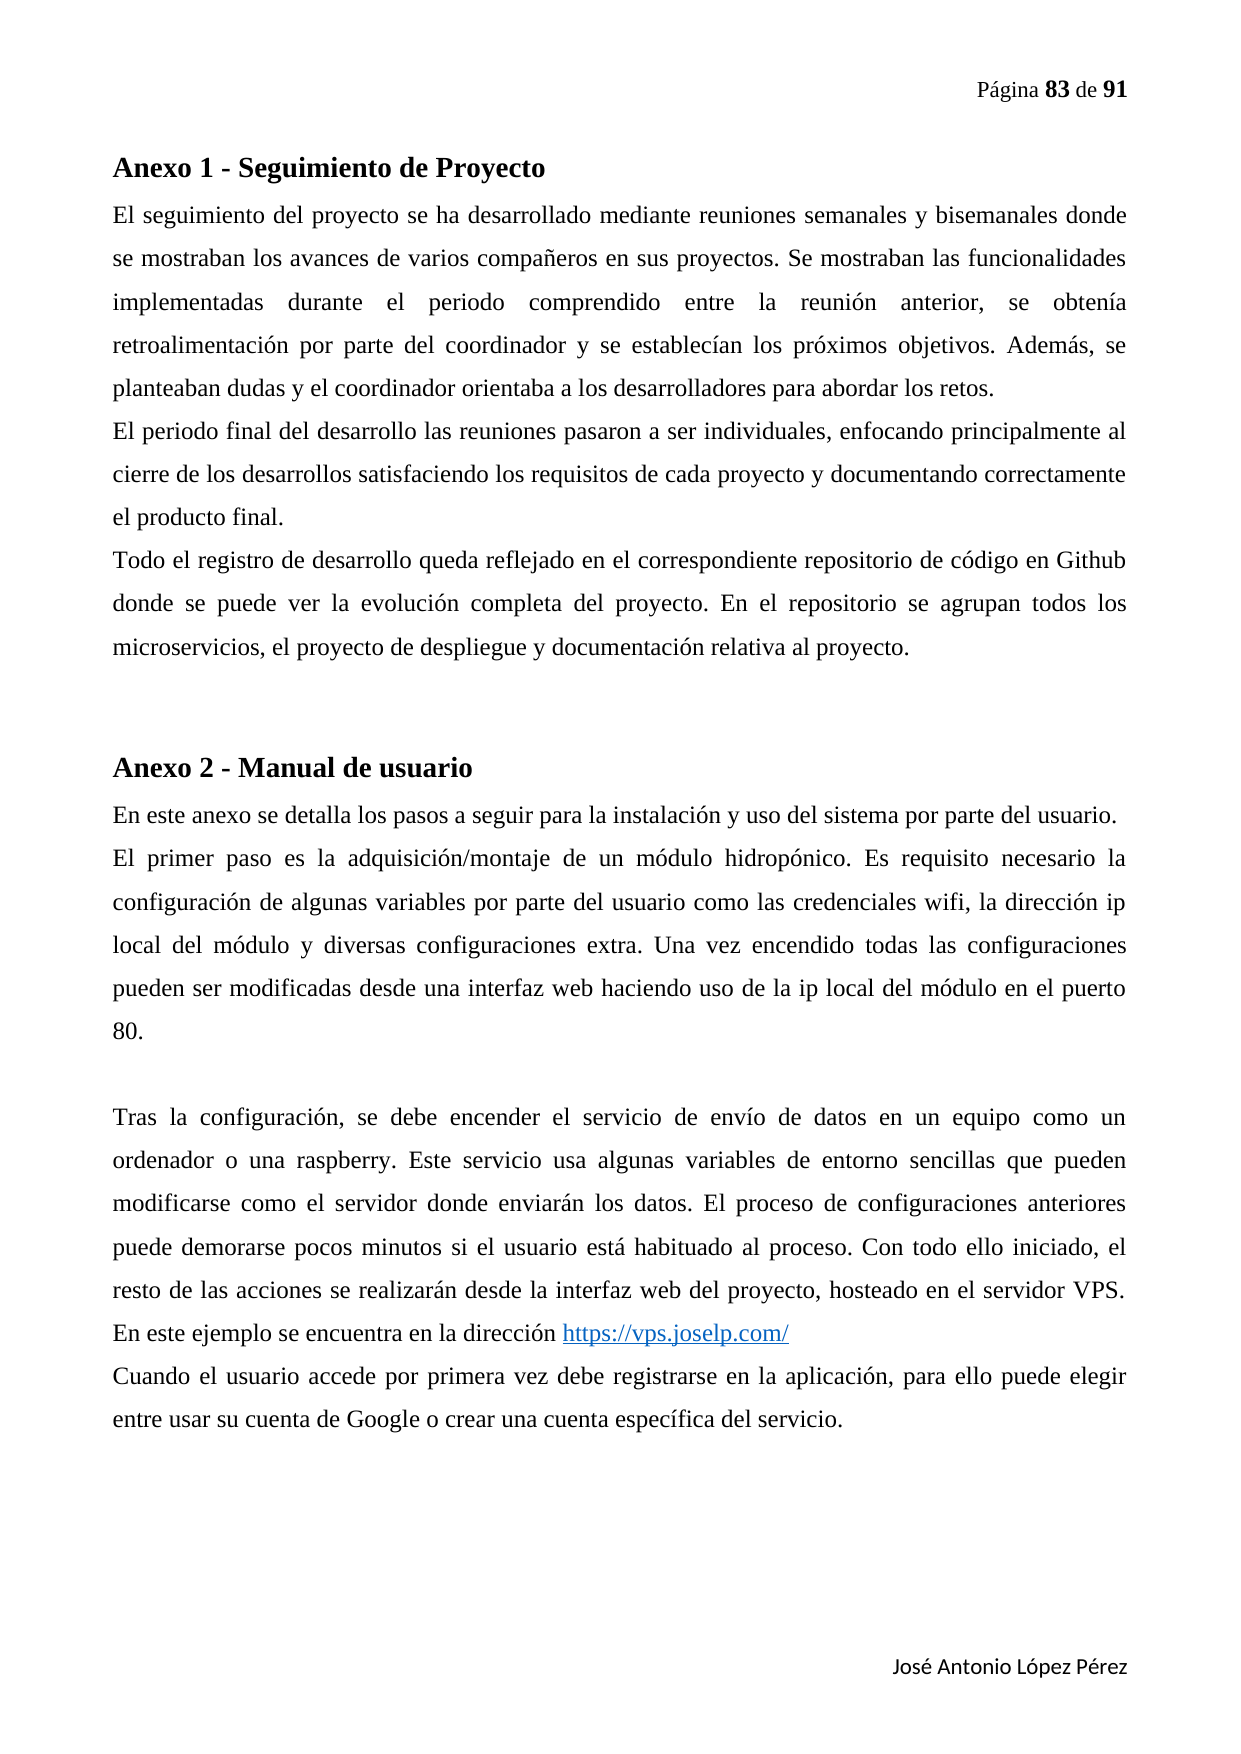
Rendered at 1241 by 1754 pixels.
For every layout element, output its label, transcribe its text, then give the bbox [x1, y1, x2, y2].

text Todo el registro de desarrollo queda reflejado en el correspondiente repositorio de código en Github donde se puede ver la evolución completa del proyecto. En el repositorio se agrupan todos los microservicios, el proyecto de despliegue y documentación relativa al proyecto. [112, 545, 1128, 660]
text El primer paso es la adquisición/montaje de un módulo hidropónico. Es requisito necesario la configuración de algunas variables por parte del usuario como las credenciales wifi, la dirección ip local del módulo y diversas configuraciones extra. Una vez encendido todas las configuraciones pueden ser modificadas desde una interfaz web haciendo uso de la ip local del módulo en el puerto 80. Tras la configuración, se debe encender el servicio de envío de datos en un equipo como un ordenador o una raspberry. Este servicio usa algunas variables de entorno sencillas que pueden modificarse como el servidor donde enviarán los datos. El proceso de configuraciones anteriores puede demorarse pocos minutos si el usuario está habituado al proceso. Con todo ello iniciado, el resto de las acciones se realizarán desde la interfaz web del proyecto, hosteado en el servidor VPS. En este ejemplo se encuentra en la dirección https://vps.joselp.com/ [112, 843, 1128, 1347]
subtitle Anexo 2 - Manual de usuario [112, 750, 1128, 783]
text En este anexo se detalla los pasos a seguir para la instalación y uso del sistema por parte del usuario. [112, 800, 1128, 829]
text El seguimiento del proyecto se ha desarrollado mediante reuniones semanales y bisemanales donde se mostraban los avances de varios compañeros en sus proyectos. Se mostraban las funcionalidades implementadas durante el periodo comprendido entre la reunión anterior, se obtenía retroalimentación por parte del coordinador y se establecían los próximos objetivos. Además, se planteaban dudas y el coordinador orientaba a los desarrolladores para abordar los retos. [112, 200, 1128, 402]
text El periodo final del desarrollo las reuniones pasaron a ser individuales, enfocando principalmente al cierre de los desarrollos satisfaciendo los requisitos de cada proyecto y documentando correctamente el producto final. [112, 416, 1128, 531]
subtitle Anexo 1 - Seguimiento de Proyecto [112, 150, 1128, 183]
text Cuando el usuario accede por primera vez debe registrarse en la aplicación, para ello puede elegir entre usar su cuenta de Google o crear una cuenta específica del servicio. [112, 1361, 1128, 1433]
